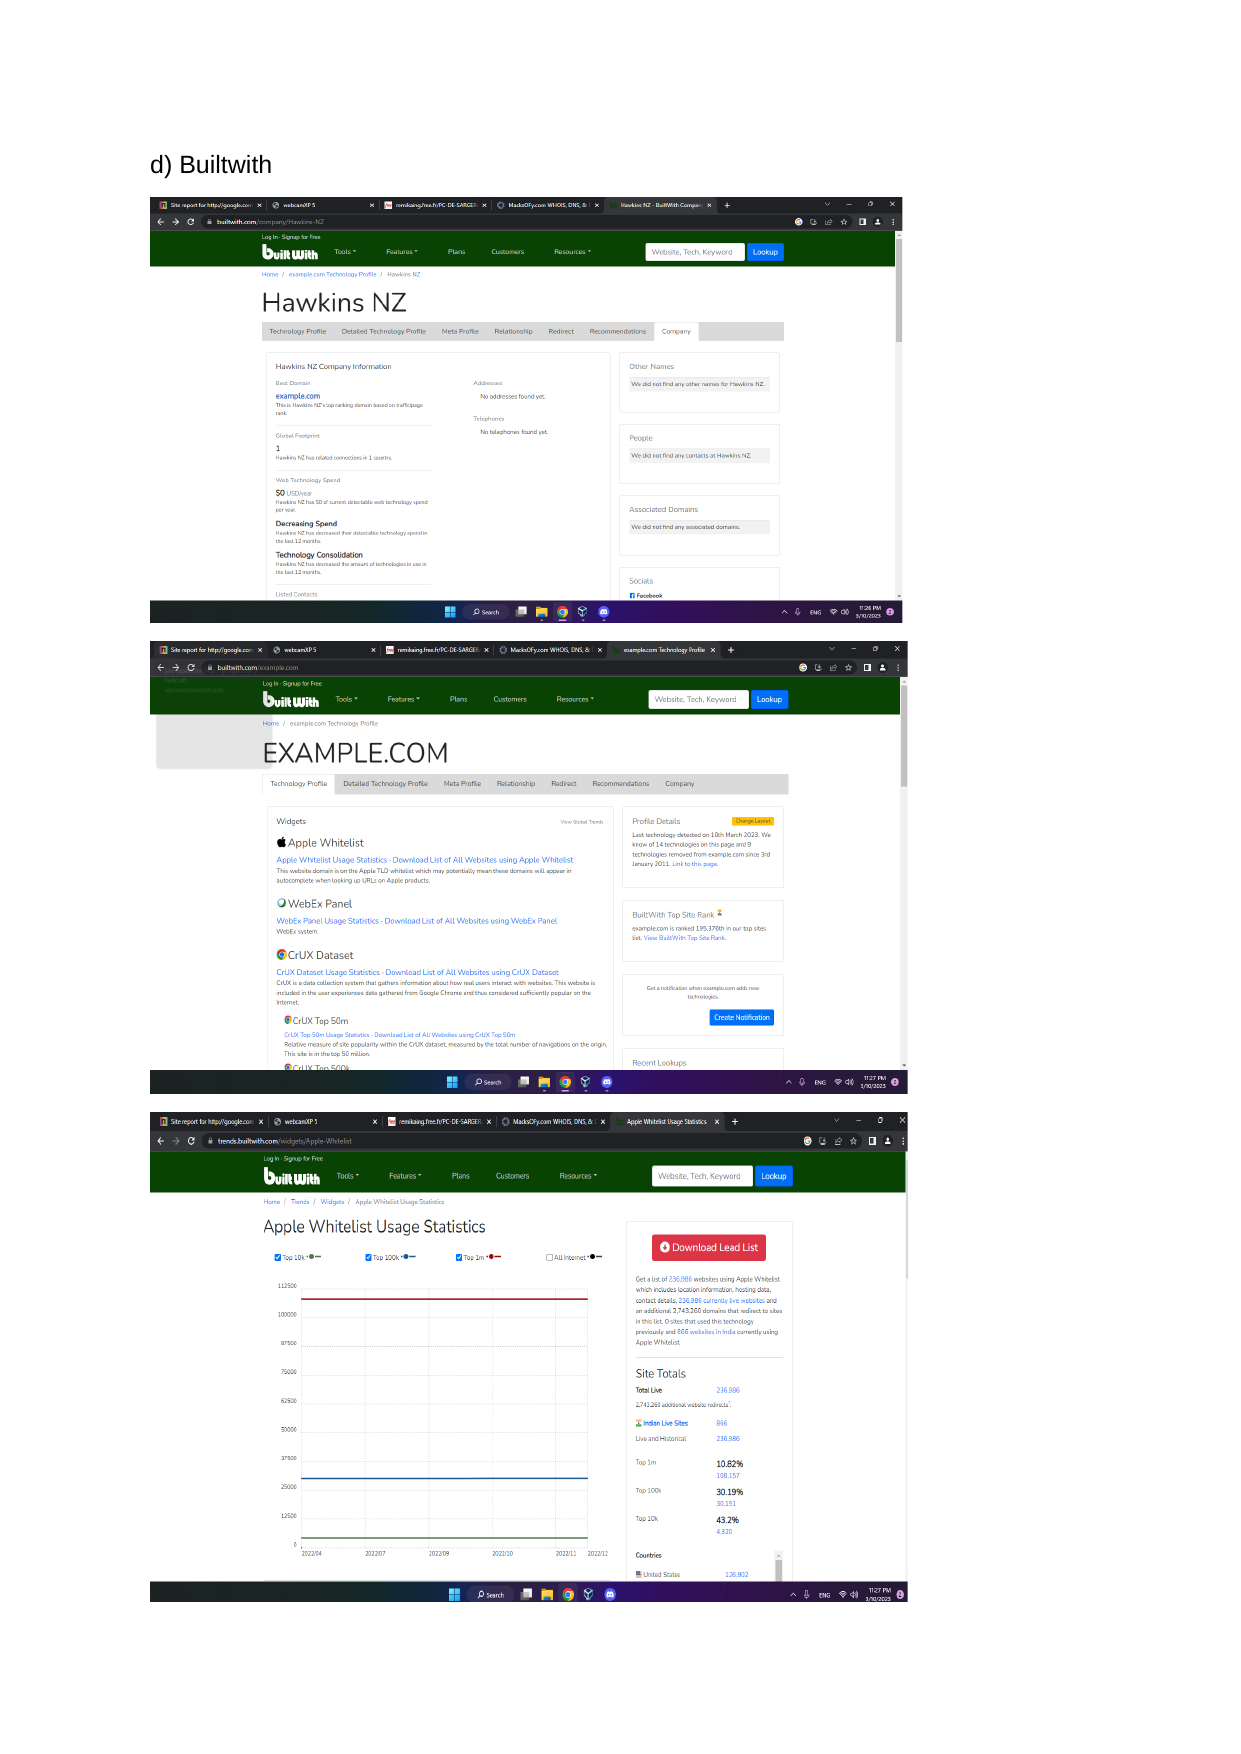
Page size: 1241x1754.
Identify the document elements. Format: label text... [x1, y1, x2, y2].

picture [150, 197, 903, 623]
text d) Builtwith [150, 150, 1090, 179]
picture [150, 1112, 908, 1602]
picture [150, 641, 908, 1094]
